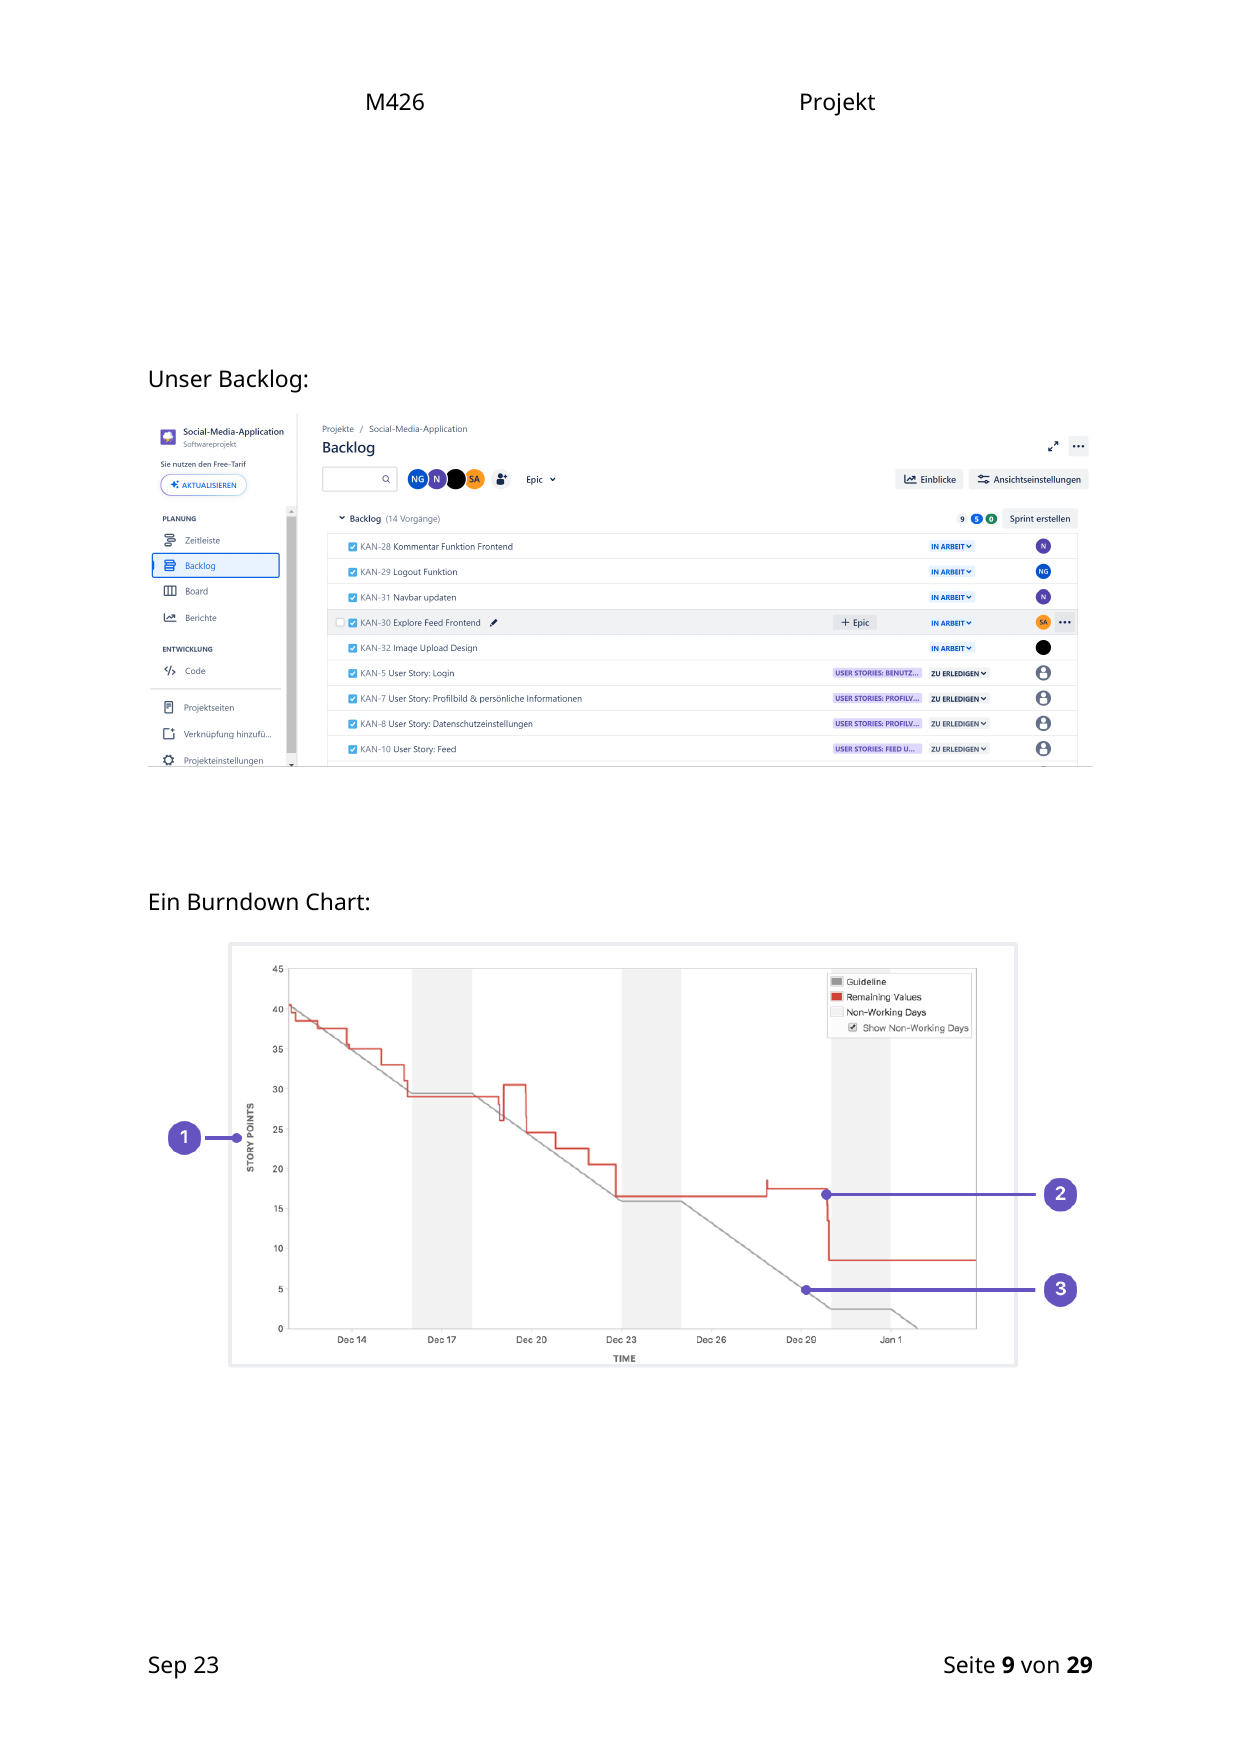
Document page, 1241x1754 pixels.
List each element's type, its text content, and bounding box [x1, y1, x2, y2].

picture [147, 936, 1093, 1373]
text Unser Backlog: [148, 363, 1093, 394]
picture [147, 413, 1093, 767]
text Ein Burndown Chart: [148, 886, 1093, 917]
